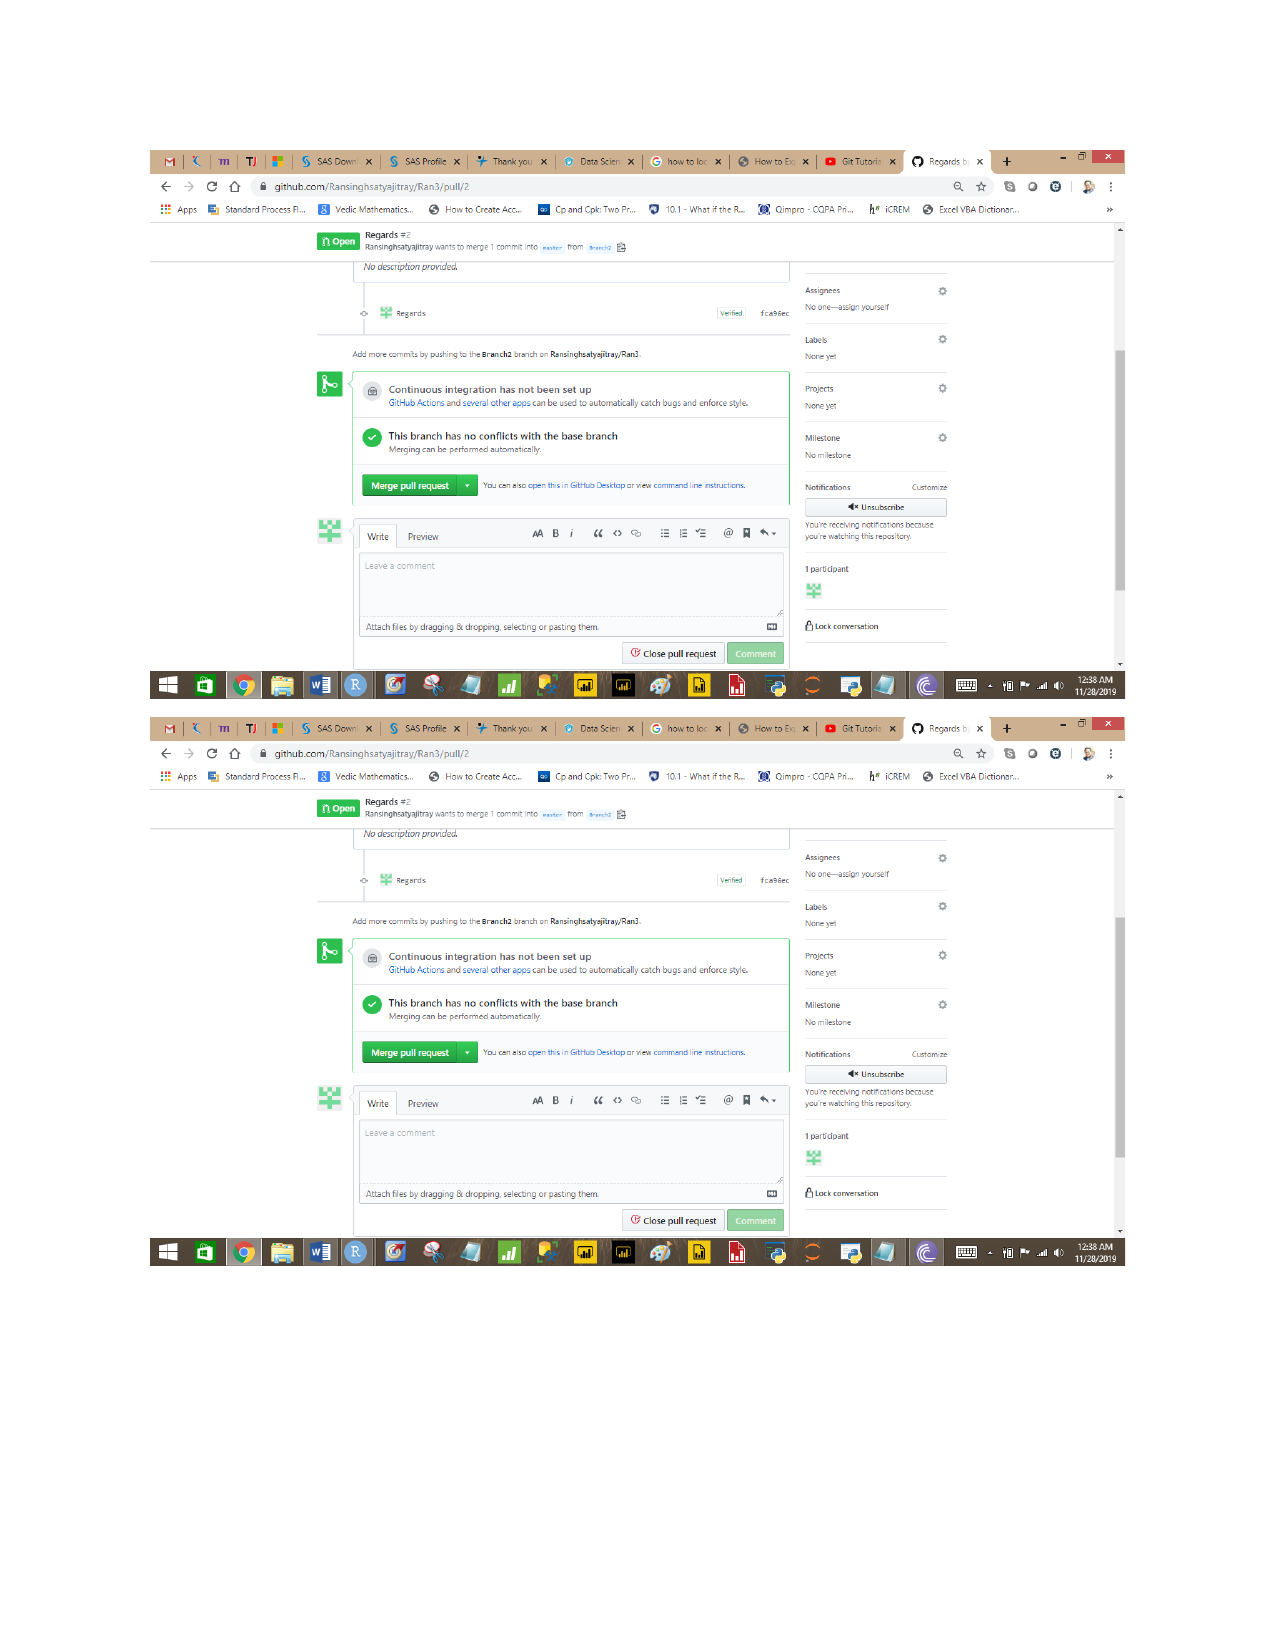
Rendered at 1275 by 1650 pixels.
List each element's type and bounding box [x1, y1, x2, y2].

picture [150, 717, 1125, 1266]
picture [150, 150, 1125, 699]
